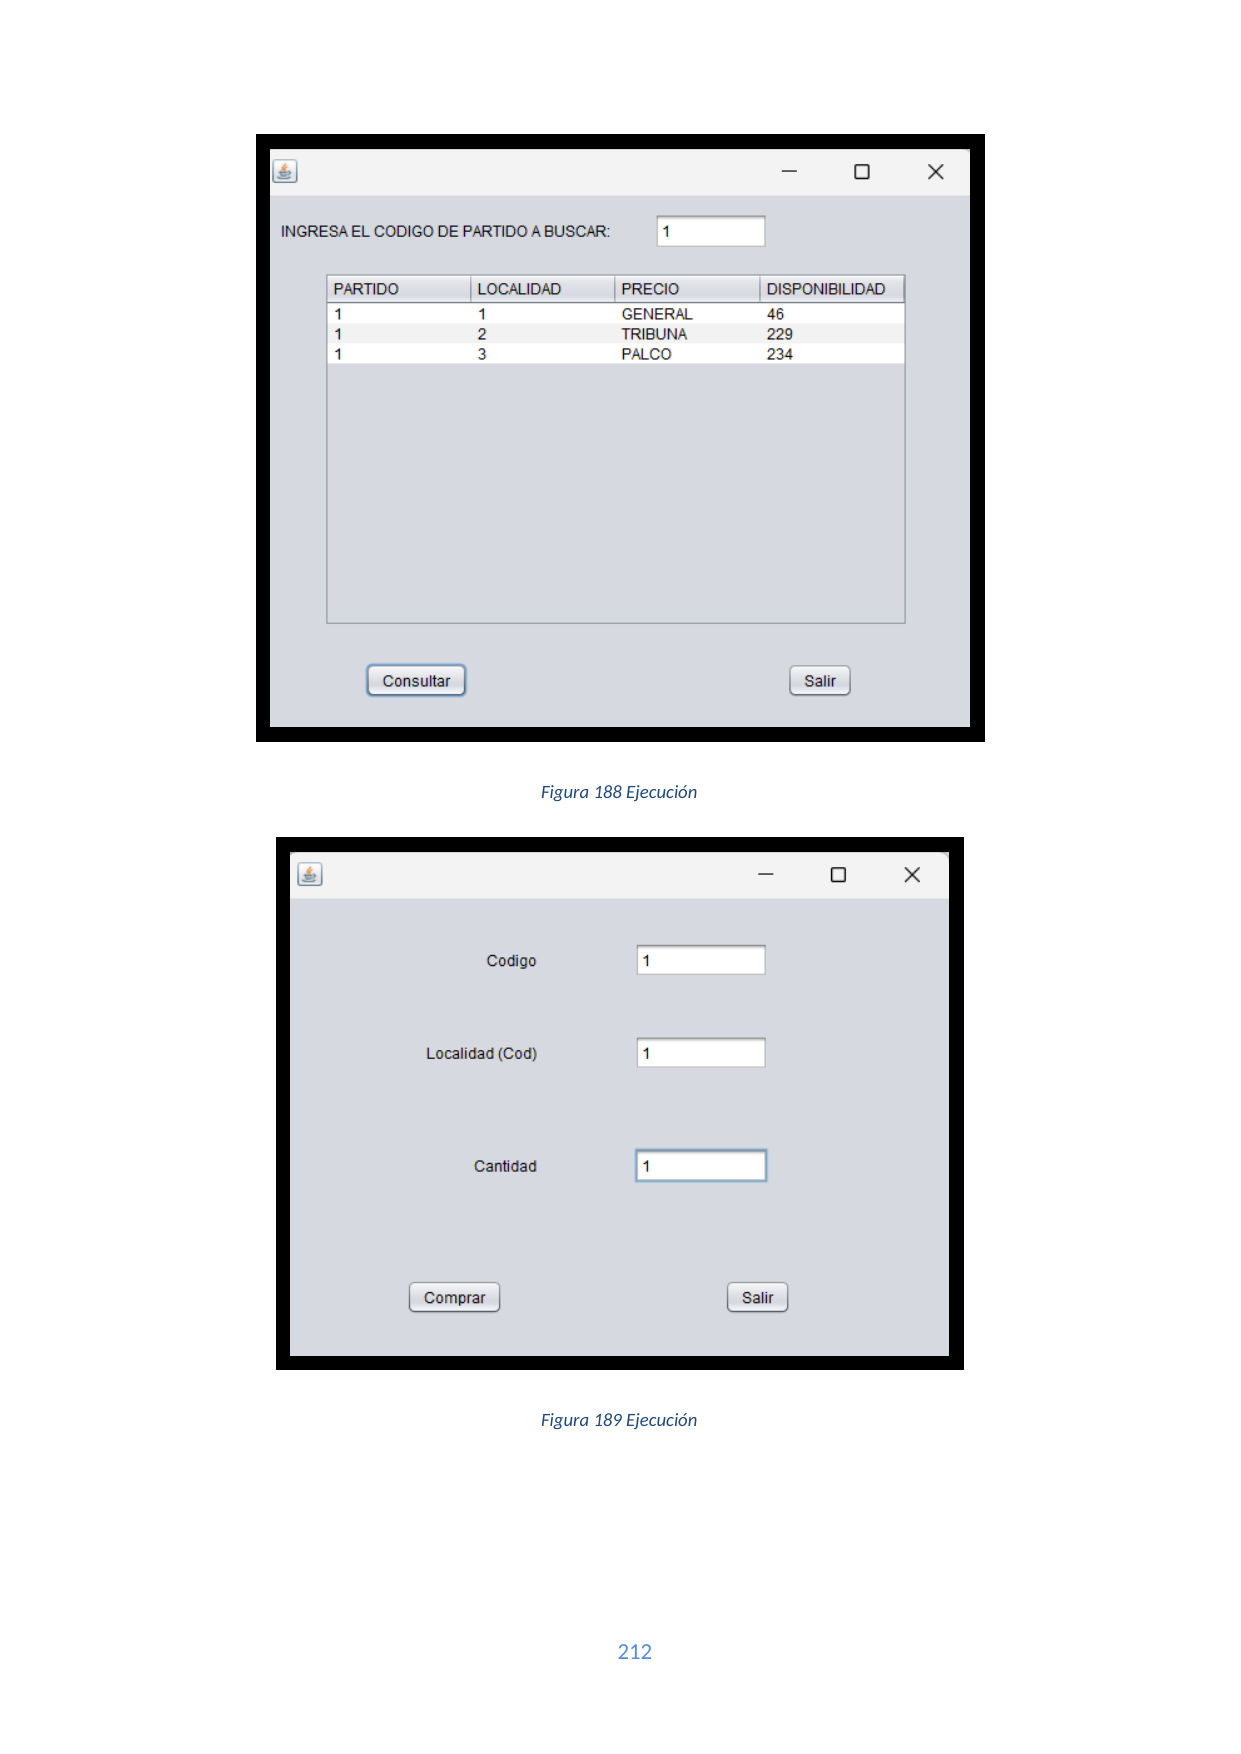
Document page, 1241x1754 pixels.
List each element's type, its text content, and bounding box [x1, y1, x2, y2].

picture [270, 149, 970, 727]
text Figura 189 Ejecución [177, 1408, 1063, 1431]
picture [290, 852, 949, 1356]
text Figura 188 Ejecución [177, 780, 1063, 803]
